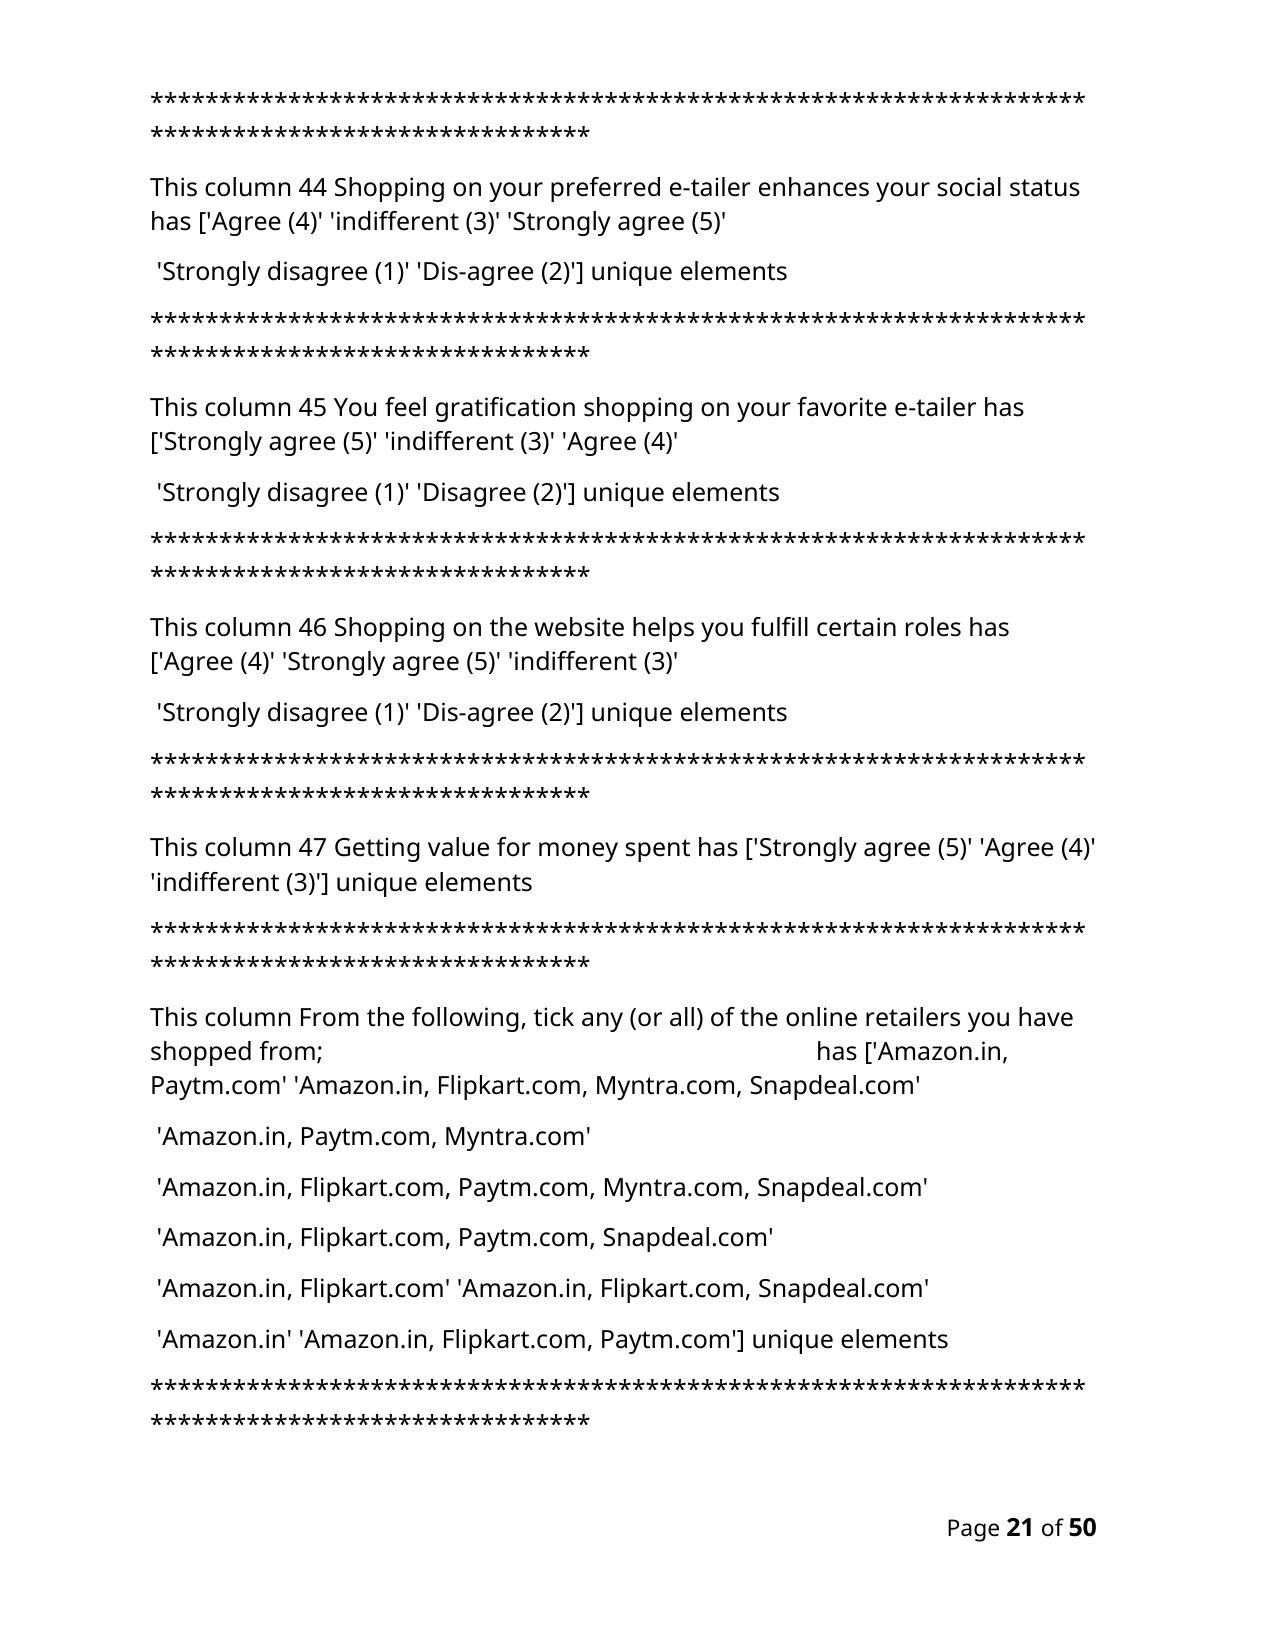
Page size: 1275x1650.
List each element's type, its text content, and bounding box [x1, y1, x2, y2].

text **************************************************************************************************** [150, 915, 1097, 983]
text 'Amazon.in, Flipkart.com, Paytm.com, Snapdeal.com' [150, 1220, 1097, 1254]
text This column 47 Getting value for money spent has ['Strongly agree (5)' 'Agree (4)' 'indifferent (3)'] unique elements [150, 830, 1097, 898]
text **************************************************************************************************** [150, 84, 1097, 152]
text This column 45 You feel gratification shopping on your favorite e-tailer has ['Strongly agree (5)' 'indifferent (3)' 'Agree (4)' [150, 389, 1097, 458]
text **************************************************************************************************** [150, 305, 1097, 373]
text This column 44 Shopping on your preferred e-tailer enhances your social status has ['Agree (4)' 'indifferent (3)' 'Strongly agree (5)' [150, 169, 1097, 237]
text 'Strongly disagree (1)' 'Dis-agree (2)'] unique elements [150, 694, 1097, 729]
text 'Amazon.in, Flipkart.com' 'Amazon.in, Flipkart.com, Snapdeal.com' [150, 1271, 1097, 1305]
text This column 46 Shopping on the website helps you fulfill certain roles has ['Agree (4)' 'Strongly agree (5)' 'indifferent (3)' [150, 610, 1097, 678]
text **************************************************************************************************** [150, 745, 1097, 813]
text 'Strongly disagree (1)' 'Disagree (2)'] unique elements [150, 474, 1097, 508]
text 'Amazon.in' 'Amazon.in, Flipkart.com, Paytm.com'] unique elements [150, 1321, 1097, 1356]
text 'Strongly disagree (1)' 'Dis-agree (2)'] unique elements [150, 254, 1097, 288]
text **************************************************************************************************** [150, 525, 1097, 593]
text 'Amazon.in, Paytm.com, Myntra.com' [150, 1118, 1097, 1153]
text 'Amazon.in, Flipkart.com, Paytm.com, Myntra.com, Snapdeal.com' [150, 1169, 1097, 1203]
text **************************************************************************************************** [150, 1372, 1097, 1440]
text This column From the following, tick any (or all) of the online retailers you have shopped from; has ['Amazon.in, Paytm.com' 'Amazon.in, Flipkart.com, Myntra.com, Snapdeal.com' [150, 1000, 1097, 1102]
